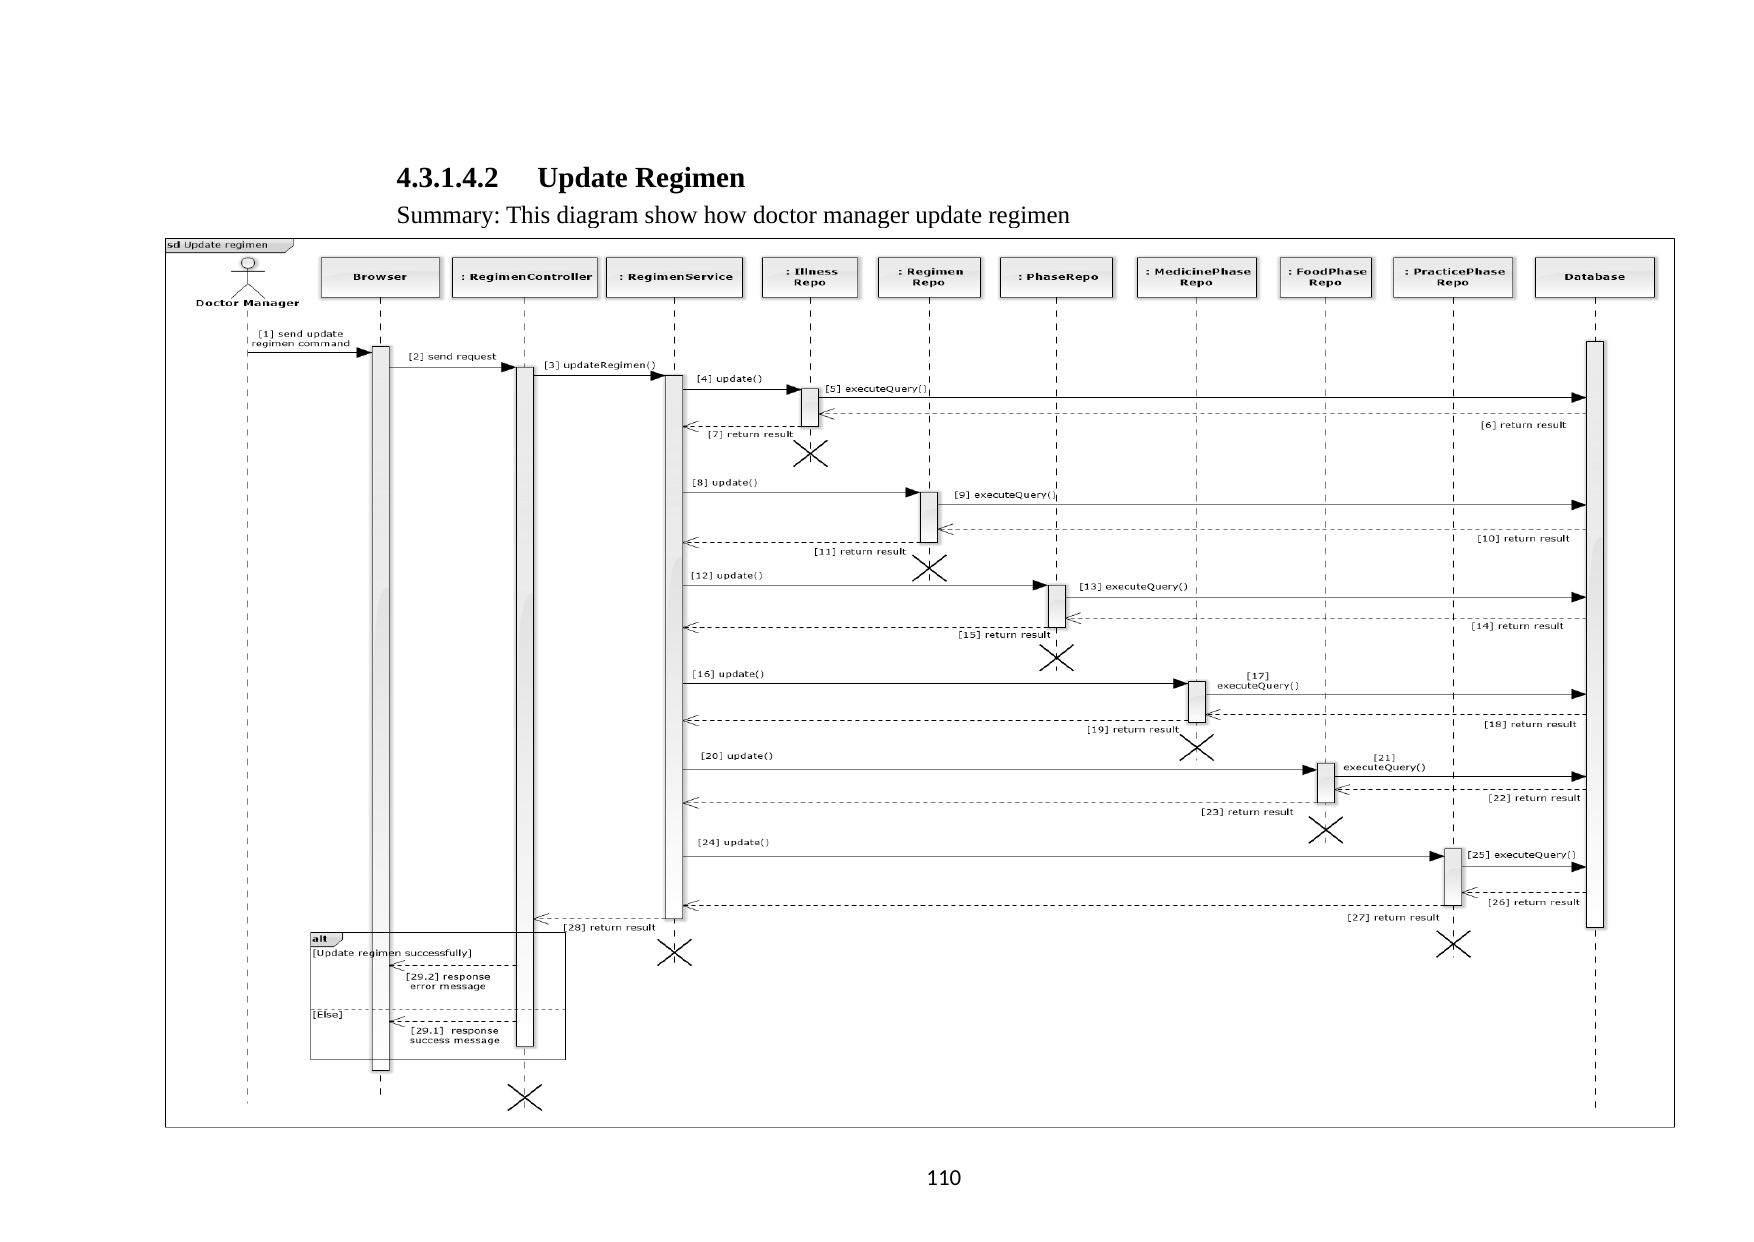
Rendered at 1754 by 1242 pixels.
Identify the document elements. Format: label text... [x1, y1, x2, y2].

picture [152, 228, 1687, 1137]
subtitle Update Regimen [396, 160, 1725, 193]
text Summary: This diagram show how doctor manager update regimen [396, 200, 1725, 228]
